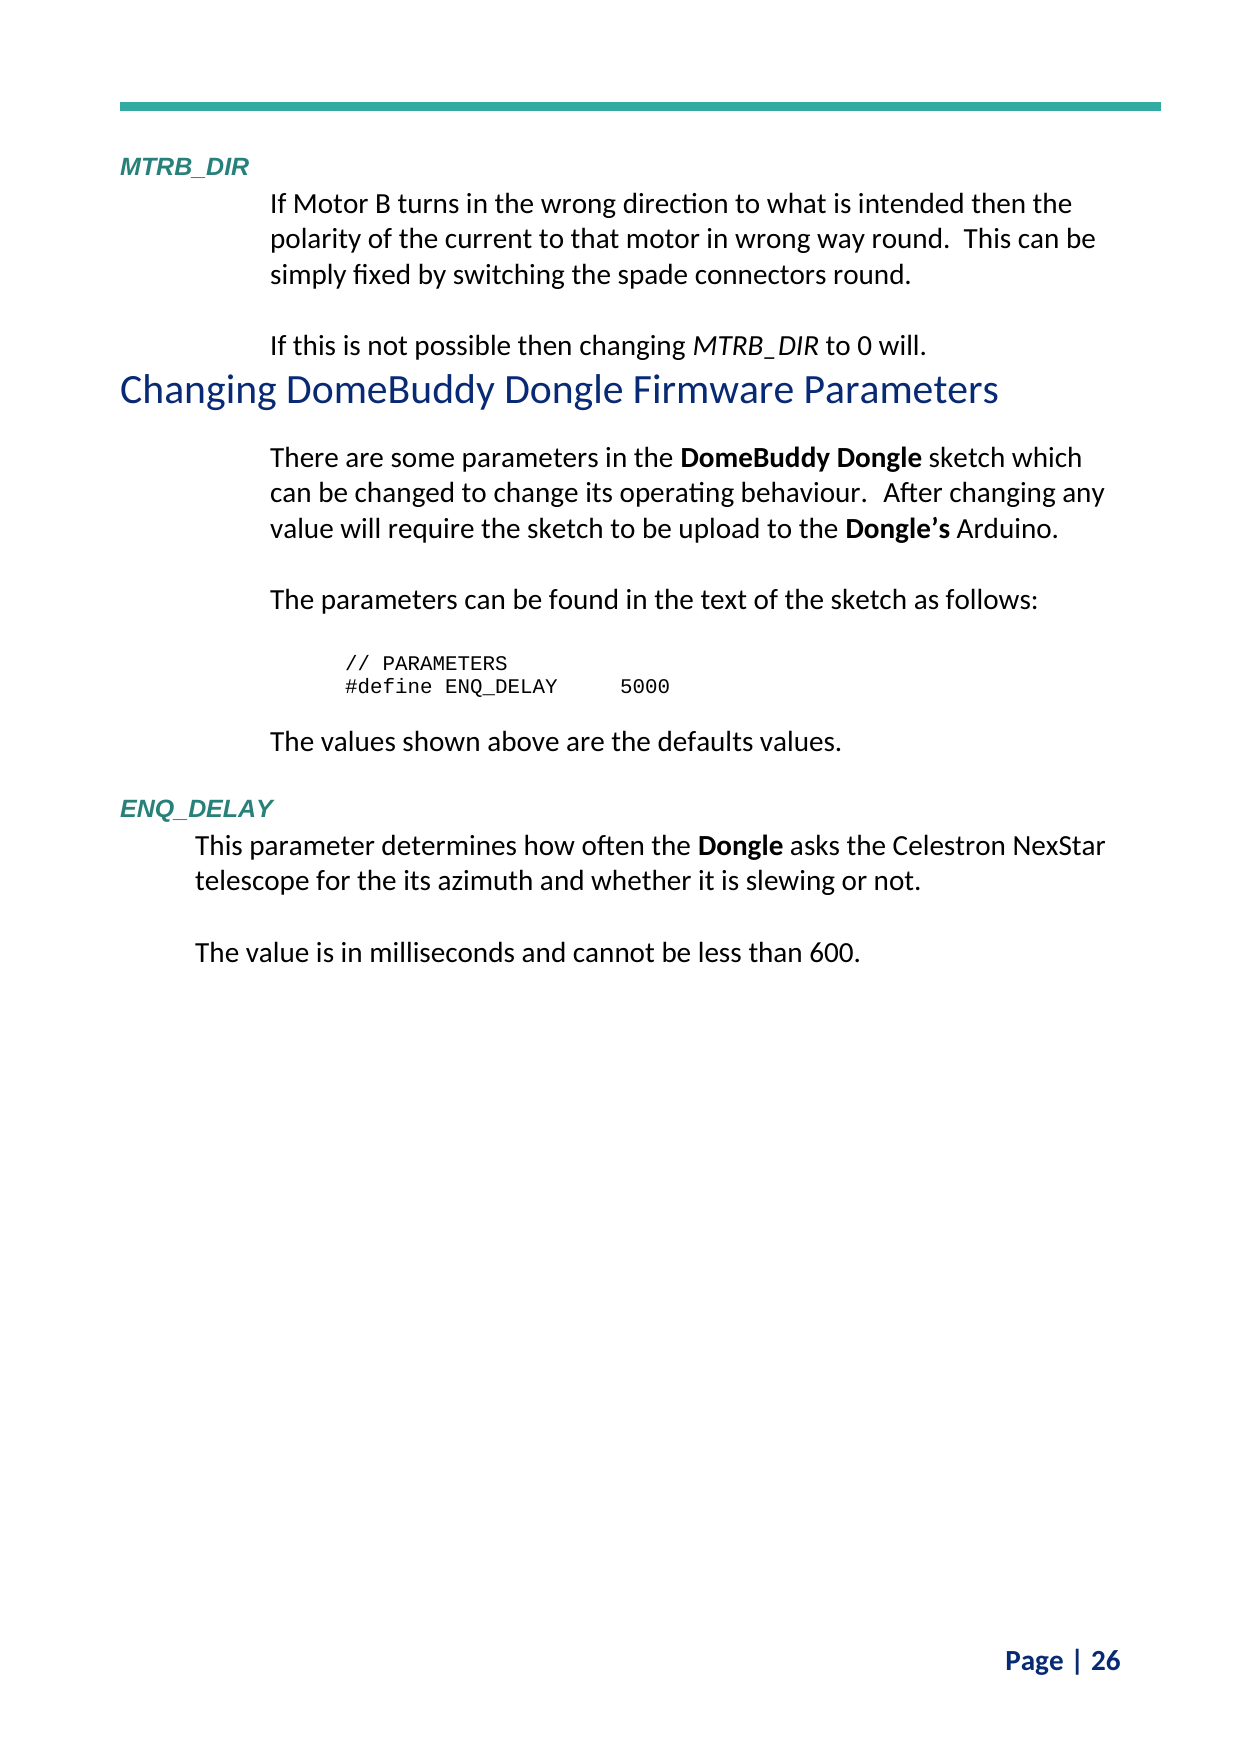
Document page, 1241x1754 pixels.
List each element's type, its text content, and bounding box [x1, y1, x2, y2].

text The parameters can be found in the text of the sketch as follows: [270, 581, 1120, 617]
subtitle MTRB_DIR [120, 152, 1120, 181]
text The values shown above are the defaults values. [270, 723, 1120, 759]
text This parameter determines how often the Dongle asks the Celestron NexStar telescope for the its azimuth and whether it is slewing or not. [195, 827, 1120, 898]
text If Motor B turns in the wrong direction to what is intended then the polarity of the current to that motor in wrong way round. This can be simply fixed by switching the spade connectors round. If this is not possible then changing MTRB_DIR to 0 will. [270, 185, 1120, 363]
subtitle Changing DomeBuddy Dongle Firmware Parameters [120, 363, 1120, 414]
subtitle ENQ_DELAY [120, 794, 1120, 823]
text The value is in milliseconds and cannot be less than 600. [195, 934, 1120, 969]
text #define ENQ_DELAY 5000 [345, 676, 1120, 700]
text // PARAMETERS [345, 617, 1120, 676]
text There are some parameters in the DomeBuddy Dongle sketch which can be changed to change its operating behaviour. After changing any value will require the sketch to be upload to the Dongle’s Arduino. [270, 439, 1120, 546]
